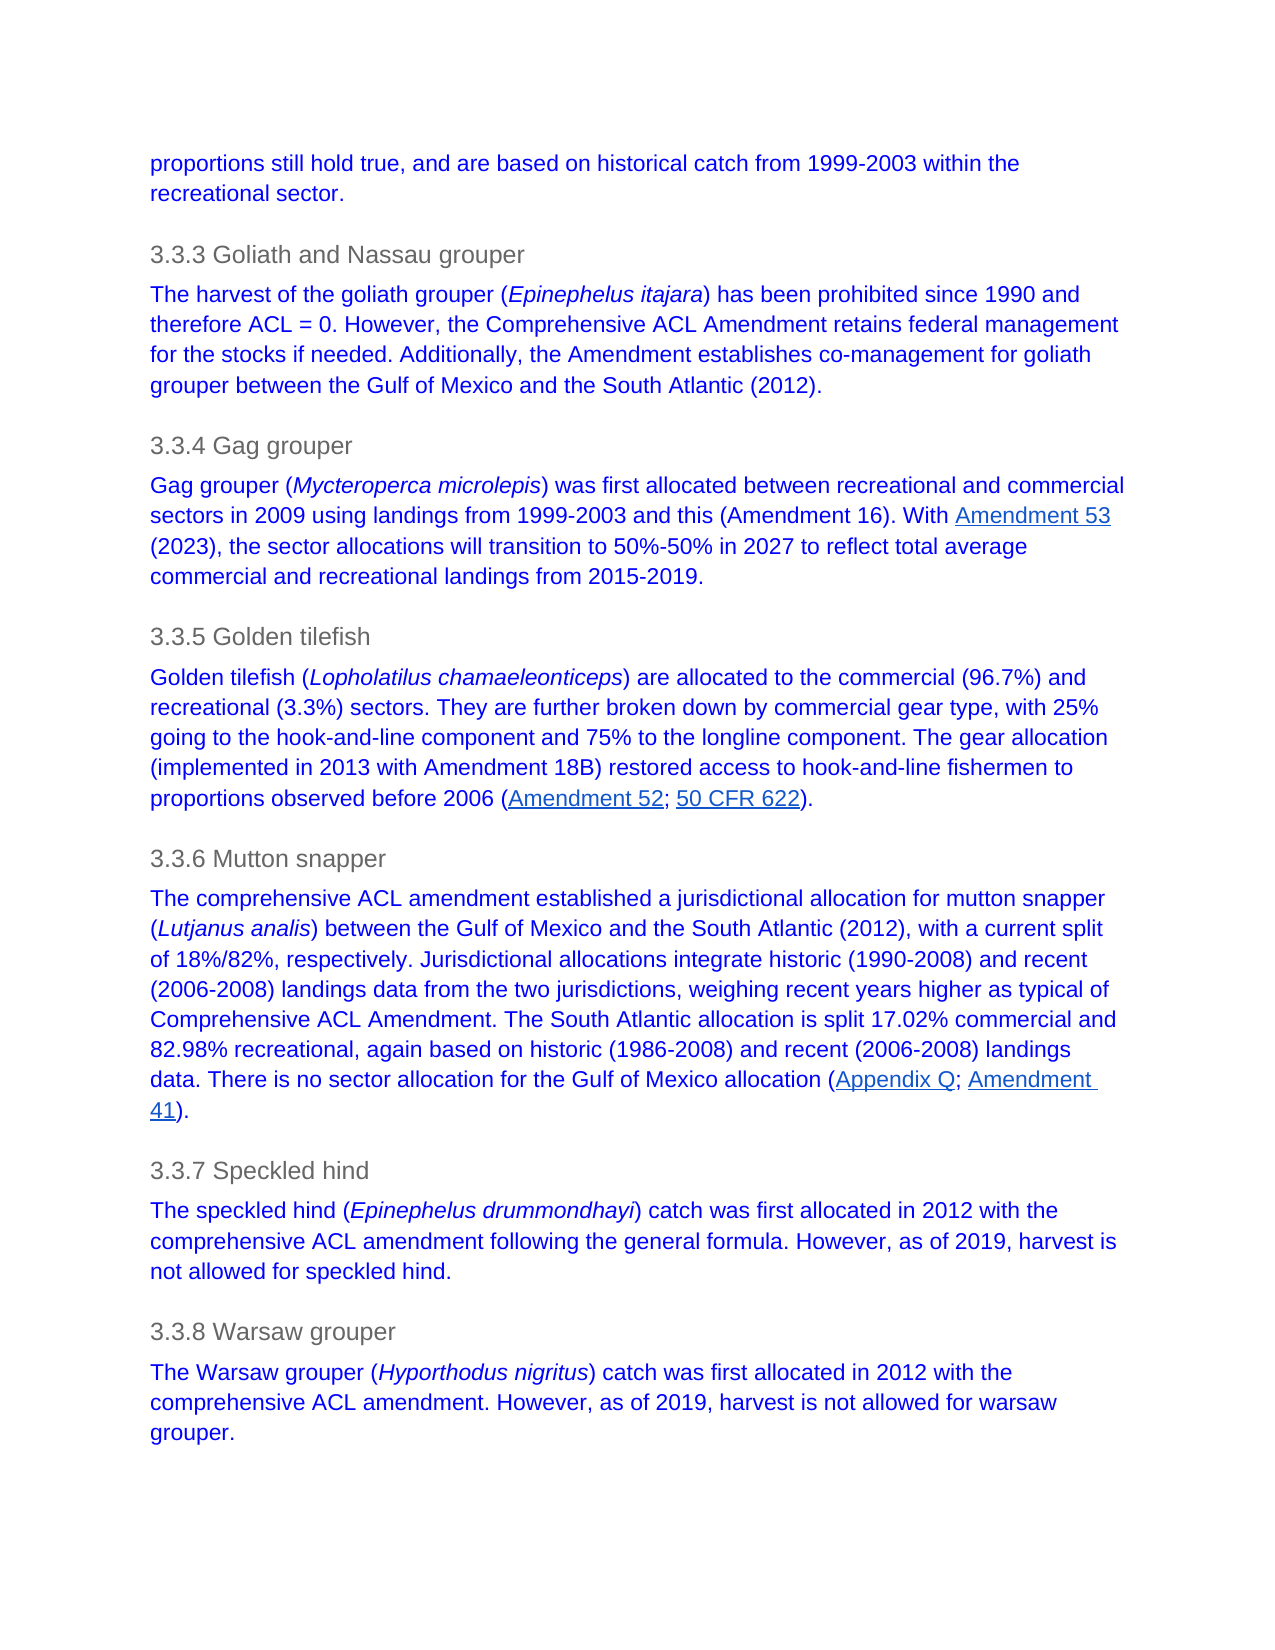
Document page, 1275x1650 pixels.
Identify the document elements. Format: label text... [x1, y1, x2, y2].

text The harvest of the goliath grouper (Epinephelus itajara) has been prohibited since 1990 and therefore ACL = 0. However, the Comprehensive ACL Amendment retains federal management for the stocks if needed. Additionally, the Amendment establishes co-management for goliath grouper between the Gulf of Mexico and the South Atlantic (2012). [150, 281, 1125, 398]
subtitle 3.3.3 Goliath and Nassau grouper [150, 239, 1125, 268]
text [150, 150, 1125, 207]
subtitle 3.3.5 Golden tilefish [150, 622, 1125, 651]
subtitle 3.3.7 Speckled hind [150, 1156, 1125, 1185]
text The Warsaw grouper (Hyporthodus nigritus) catch was first allocated in 2012 with the comprehensive ACL amendment. However, as of 2019, harvest is not allowed for warsaw grouper. [150, 1358, 1125, 1445]
text The comprehensive ACL amendment established a jurisdictional allocation for mutton snapper (Lutjanus analis) between the Gulf of Mexico and the South Atlantic (2012), with a current split of 18%/82%, respectively. Jurisdictional allocations integrate historic (1990-2008) and recent (2006-2008) landings data from the two jurisdictions, weighing recent years higher as typical of Comprehensive ACL Amendment. The South Atlantic allocation is split 17.02% commercial and 82.98% recreational, again based on historic (1986-2008) and recent (2006-2008) landings data. There is no sector allocation for the Gulf of Mexico allocation (Appendix Q; Amendment 41). [150, 885, 1125, 1123]
text The speckled hind (Epinephelus drummondhayi) catch was first allocated in 2012 with the comprehensive ACL amendment following the general formula. However, as of 2019, harvest is not allowed for speckled hind. [150, 1197, 1125, 1284]
subtitle 3.3.8 Warsaw grouper [150, 1317, 1125, 1346]
subtitle 3.3.6 Mutton snapper [150, 844, 1125, 873]
text Gag grouper (Mycteroperca microlepis) was first allocated between recreational and commercial sectors in 2009 using landings from 1999-2003 and this (Amendment 16). With Amendment 53 (2023), the sector allocations will transition to 50%-50% in 2027 to reflect total average commercial and recreational landings from 2015-2019. [150, 472, 1125, 589]
text Golden tilefish (Lopholatilus chamaeleonticeps) are allocated to the commercial (96.7%) and recreational (3.3%) sectors. They are further broken down by commercial gear type, with 25% going to the hook-and-line component and 75% to the longline component. The gear allocation (implemented in 2013 with Amendment 18B) restored access to hook-and-line fishermen to proportions observed before 2006 (Amendment 52; 50 CFR 622). [150, 664, 1125, 811]
subtitle 3.3.4 Gag grouper [150, 431, 1125, 460]
